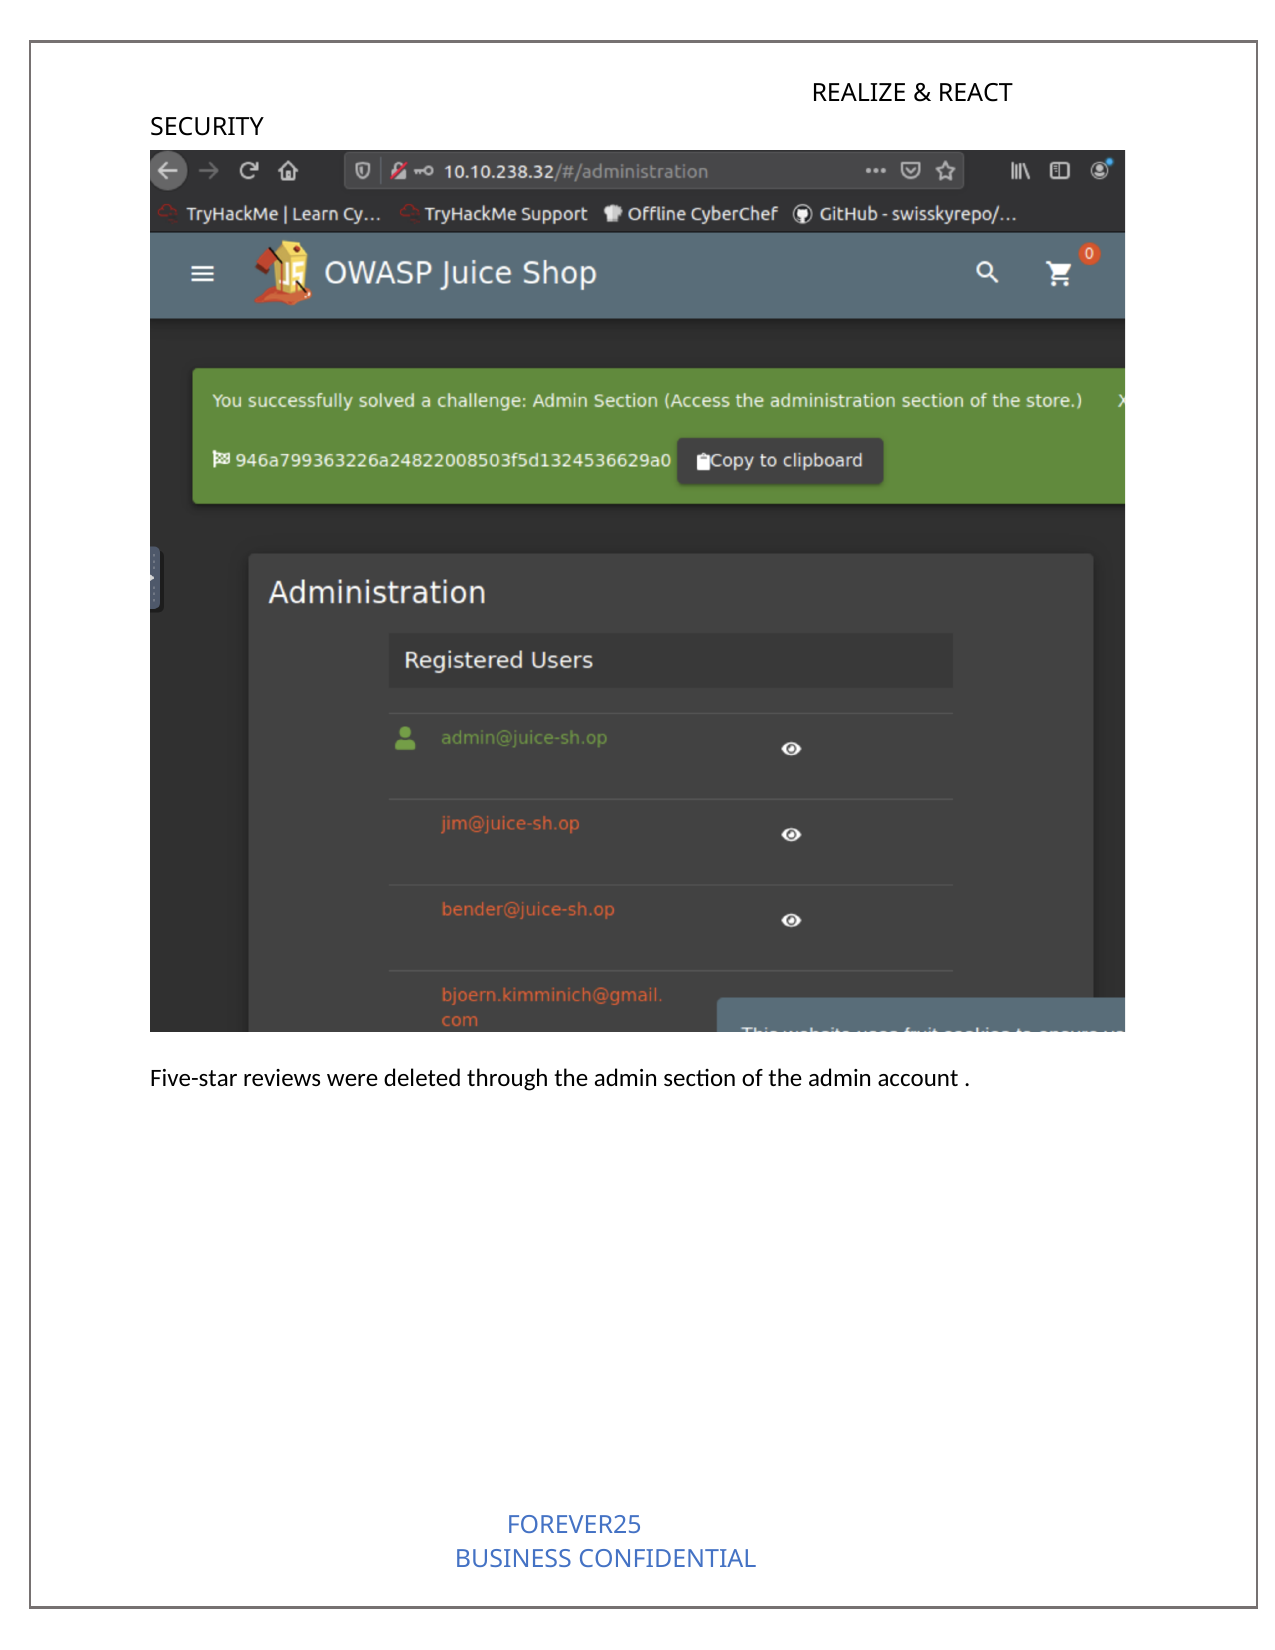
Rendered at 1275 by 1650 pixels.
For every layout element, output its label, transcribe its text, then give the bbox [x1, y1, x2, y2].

picture [150, 150, 1125, 1032]
text Five-star reviews were deleted through the admin section of the admin account . [150, 1062, 1125, 1093]
